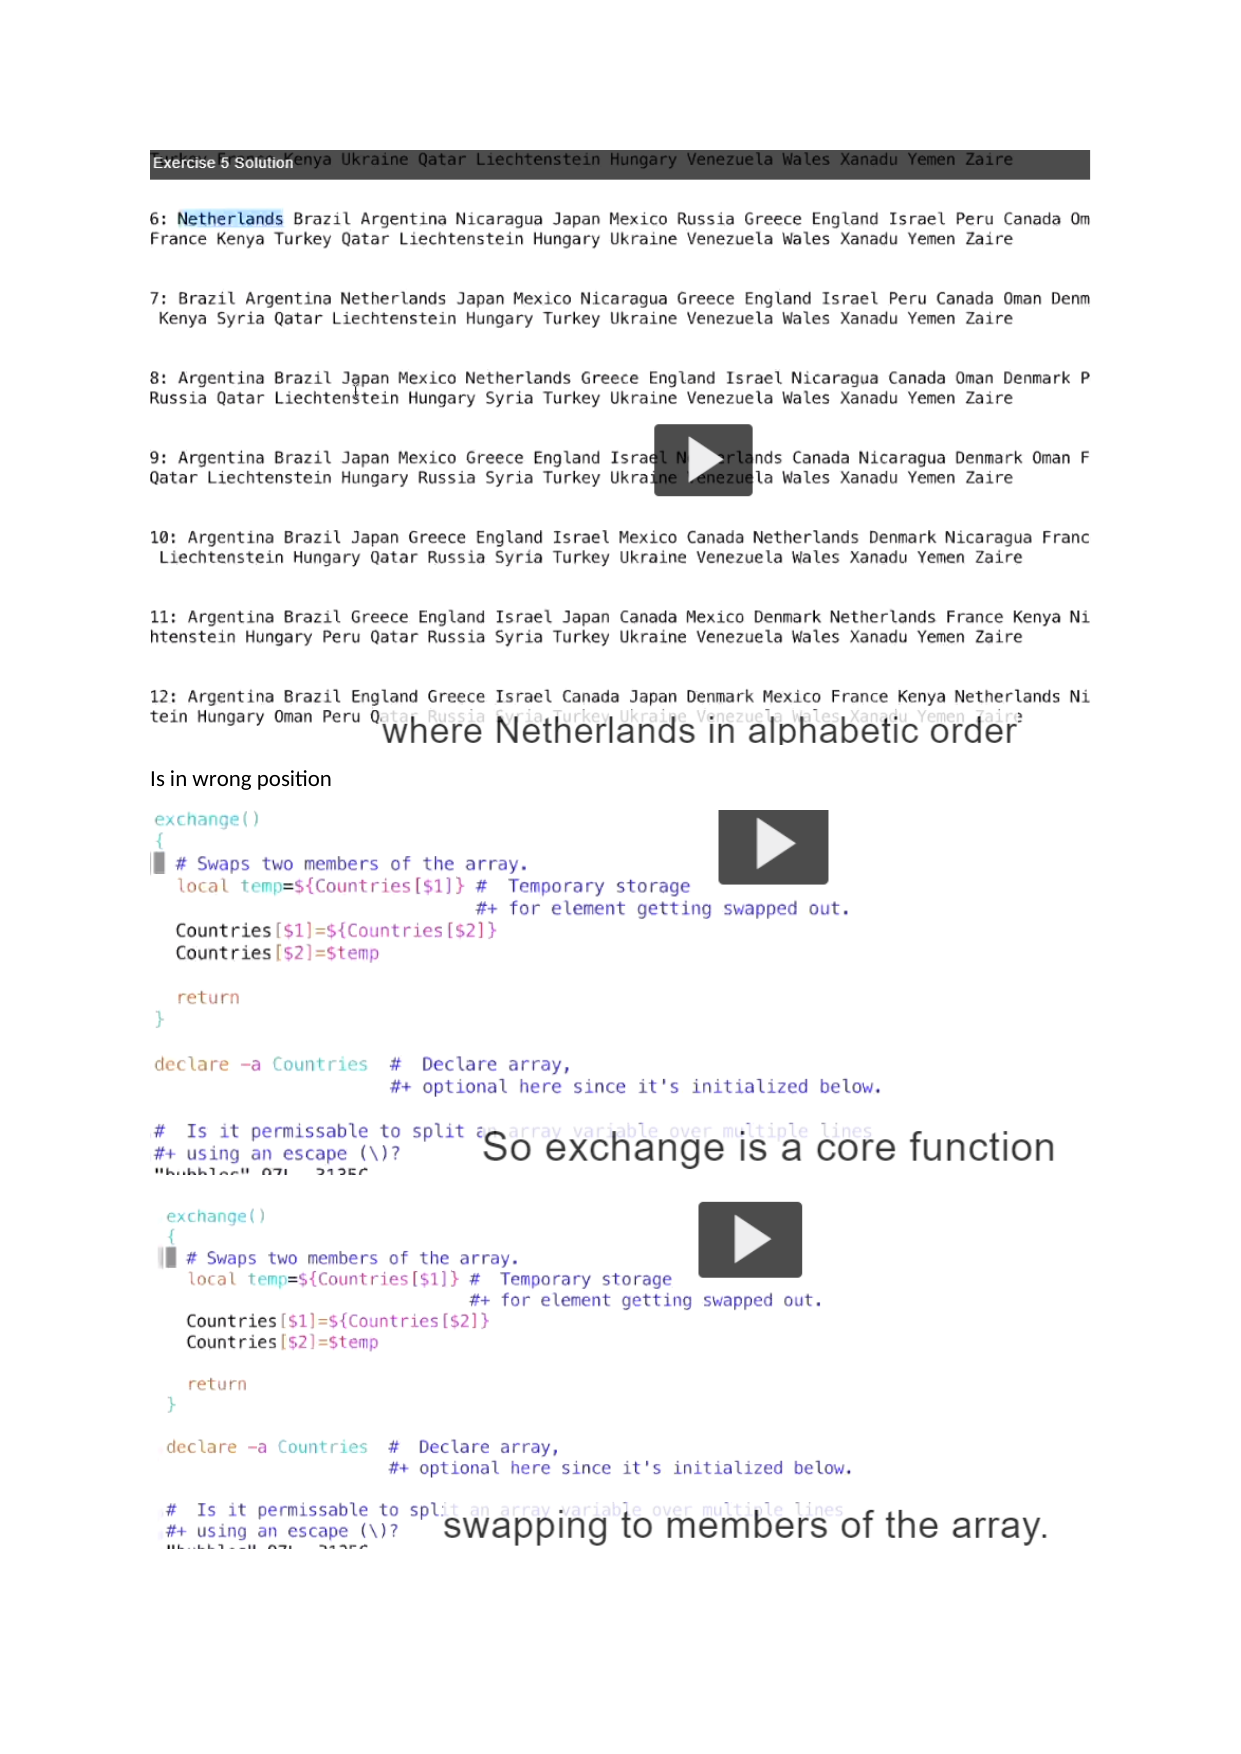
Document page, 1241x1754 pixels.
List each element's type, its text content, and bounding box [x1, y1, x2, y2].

picture [150, 1193, 1091, 1549]
text Is in wrong position [150, 764, 1090, 792]
picture [150, 810, 1091, 1175]
picture [150, 150, 1091, 745]
